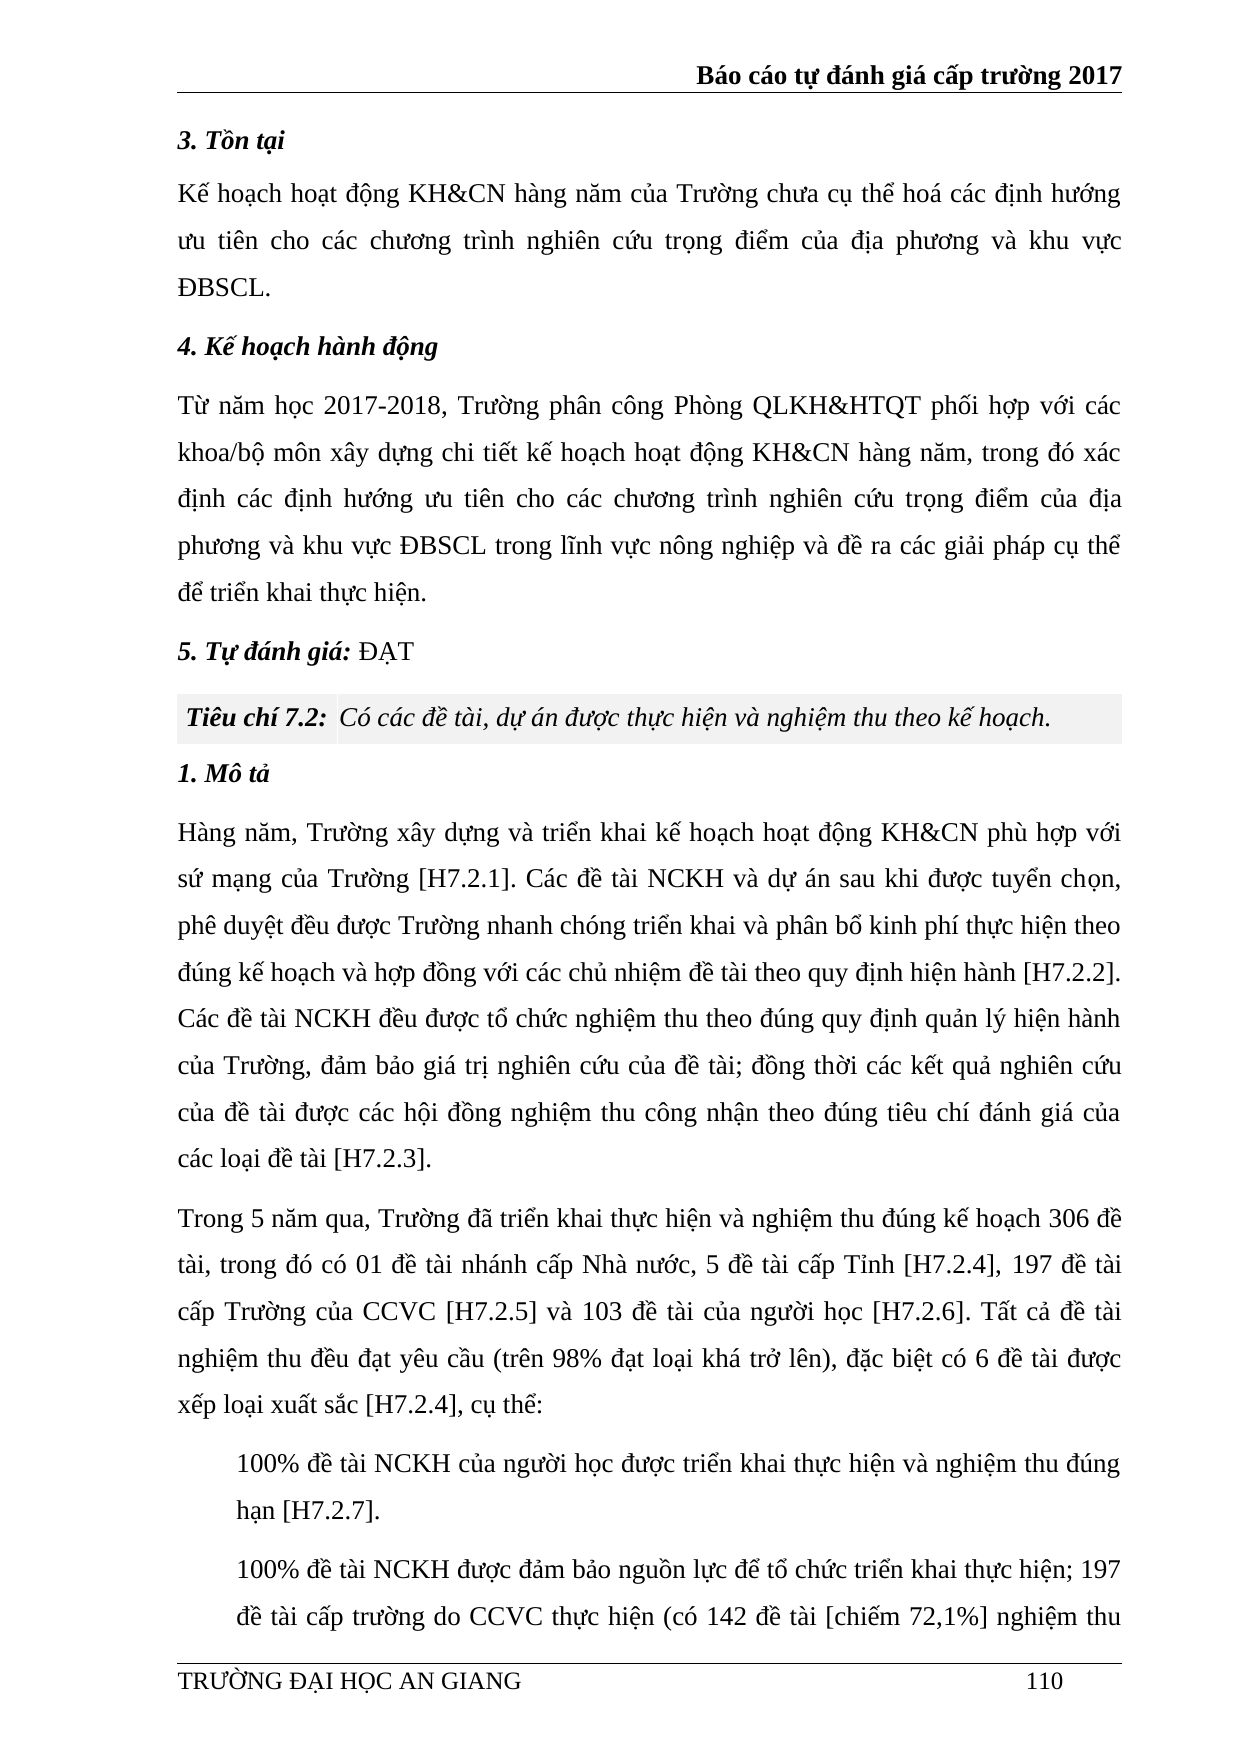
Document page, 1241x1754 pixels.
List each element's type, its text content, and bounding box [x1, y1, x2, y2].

text Từ năm học 2017-2018, Trường phân công Phòng QLKH&HTQT phối hợp với các khoa/bộ môn xây dựng chi tiết kế hoạch hoạt động KH&CN hàng năm, trong đó xác định các định hướng ưu tiên cho các chương trình nghiên cứu trọng điểm của địa phương và khu vực ĐBSCL trong lĩnh vực nông nghiệp và đề ra các giải pháp cụ thể để triển khai thực hiện. [177, 389, 1122, 607]
table_header Có các đề tài, dự án được thực hiện và nghiệm thu theo kế hoạch. [338, 694, 1122, 744]
table_header Tiêu chí 7.2: [177, 694, 337, 744]
text Kế hoạch hoạt động KH&CN hàng năm của Trường chưa cụ thể hoá các định hướng ưu tiên cho các chương trình nghiên cứu trọng điểm của địa phương và khu vực ĐBSCL. [177, 177, 1122, 302]
text 1. Mô tả [177, 757, 1122, 788]
text 3. Tồn tại [177, 124, 1122, 156]
text Hàng năm, Trường xây dựng và triển khai kế hoạch hoạt động KH&CN phù hợp với sứ mạng của Trường [H7.2.1]. Các đề tài NCKH và dự án sau khi được tuyển chọn, phê duyệt đều được Trường nhanh chóng triển khai và phân bổ kinh phí thực hiện theo đúng kế hoạch và hợp đồng với các chủ nhiệm đề tài theo quy định hiện hành [H7.2.2]. Các đề tài NCKH đều được tổ chức nghiệm thu theo đúng quy định quản lý hiện hành của Trường, đảm bảo giá trị nghiên cứu của đề tài; đồng thời các kết quả nghiên cứu của đề tài được các hội đồng nghiệm thu công nhận theo đúng tiêu chí đánh giá của các loại đề tài [H7.2.3]. [177, 816, 1122, 1174]
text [236, 1553, 1122, 1631]
text Trong 5 năm qua, Trường đã triển khai thực hiện và nghiệm thu đúng kế hoạch 306 đề tài, trong đó có 01 đề tài nhánh cấp Nhà nước, 5 đề tài cấp Tỉnh [H7.2.4], 197 đề tài cấp Trường của CCVC [H7.2.5] và 103 đề tài của người học [H7.2.6]. Tất cả đề tài nghiệm thu đều đạt yêu cầu (trên 98% đạt loại khá trở lên), đặc biệt có 6 đề tài được xếp loại xuất sắc [H7.2.4], cụ thể: [177, 1202, 1122, 1419]
text 4. Kế hoạch hành động [177, 330, 1122, 361]
text 100% đề tài NCKH của người học được triển khai thực hiện và nghiệm thu đúng hạn [H7.2.7]. [236, 1448, 1122, 1525]
text 5. Tự đánh giá: ĐẠT [177, 635, 1122, 666]
